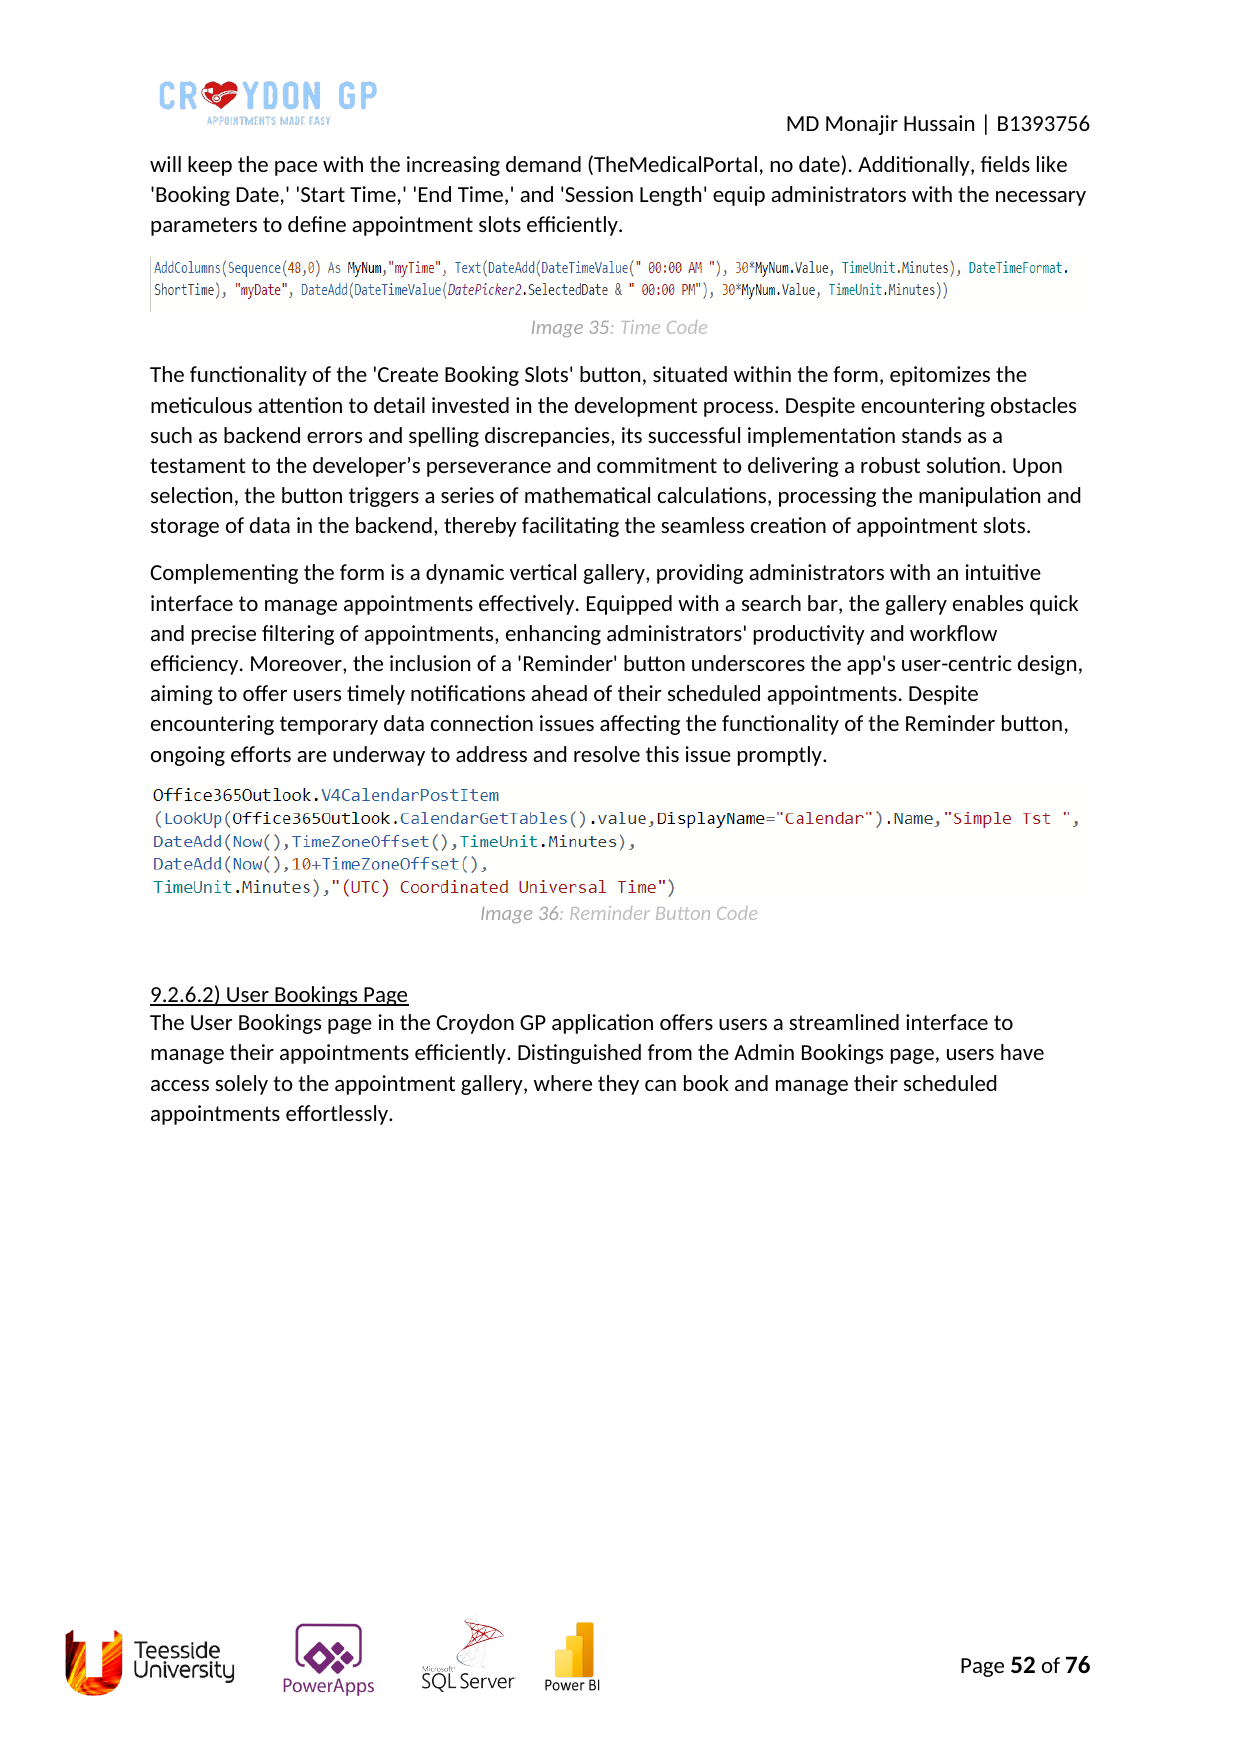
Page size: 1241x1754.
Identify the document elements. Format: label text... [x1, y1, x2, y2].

picture [150, 73, 385, 131]
text Image 35: Time Code [150, 314, 1090, 340]
picture [422, 1615, 517, 1692]
text The User Bookings page in the Croydon GP application offers users a streamlined interface to manage their appointments efficiently. Distinguished from the Admin Bookings page, users have access solely to the appointment gallery, where they can book and manage their scheduled appointments effortlessly. [150, 1008, 1090, 1127]
picture [248, 1619, 409, 1700]
picture [150, 257, 1091, 312]
picture [528, 1609, 621, 1700]
picture [150, 786, 1091, 898]
text Image 36: Reminder Button Code [150, 900, 1090, 925]
text Complementing the form is a dynamic vertical gallery, providing administrators with an intuitive interface to manage appointments effectively. Equipped with a search bar, the gallery enables quick and precise filtering of appointments, enhancing administrators' productivity and workflow efficiency. Moreover, the inclusion of a 'Reminder' button underscores the app's user-centric design, aiming to offer users timely notifications ahead of their scheduled appointments. Despite encountering temporary data connection issues affecting the functionality of the Reminder button, ongoing efforts are underway to address and resolve this issue promptly. [150, 558, 1090, 768]
subtitle 9.2.6.2) User Bookings Page [150, 980, 1090, 1008]
picture [64, 1624, 235, 1701]
text The functionality of the 'Create Booking Slots' button, situated within the form, epitomizes the meticulous attention to detail invested in the development process. Despite encountering obstacles such as backend errors and spelling discrepancies, its successful implementation stands as a testament to the developer’s perseverance and commitment to delivering a robust solution. Upon selection, the button triggers a series of mathematical calculations, processing the manipulation and storage of data in the backend, thereby facilitating the seamless creation of appointment slots. [150, 361, 1090, 539]
